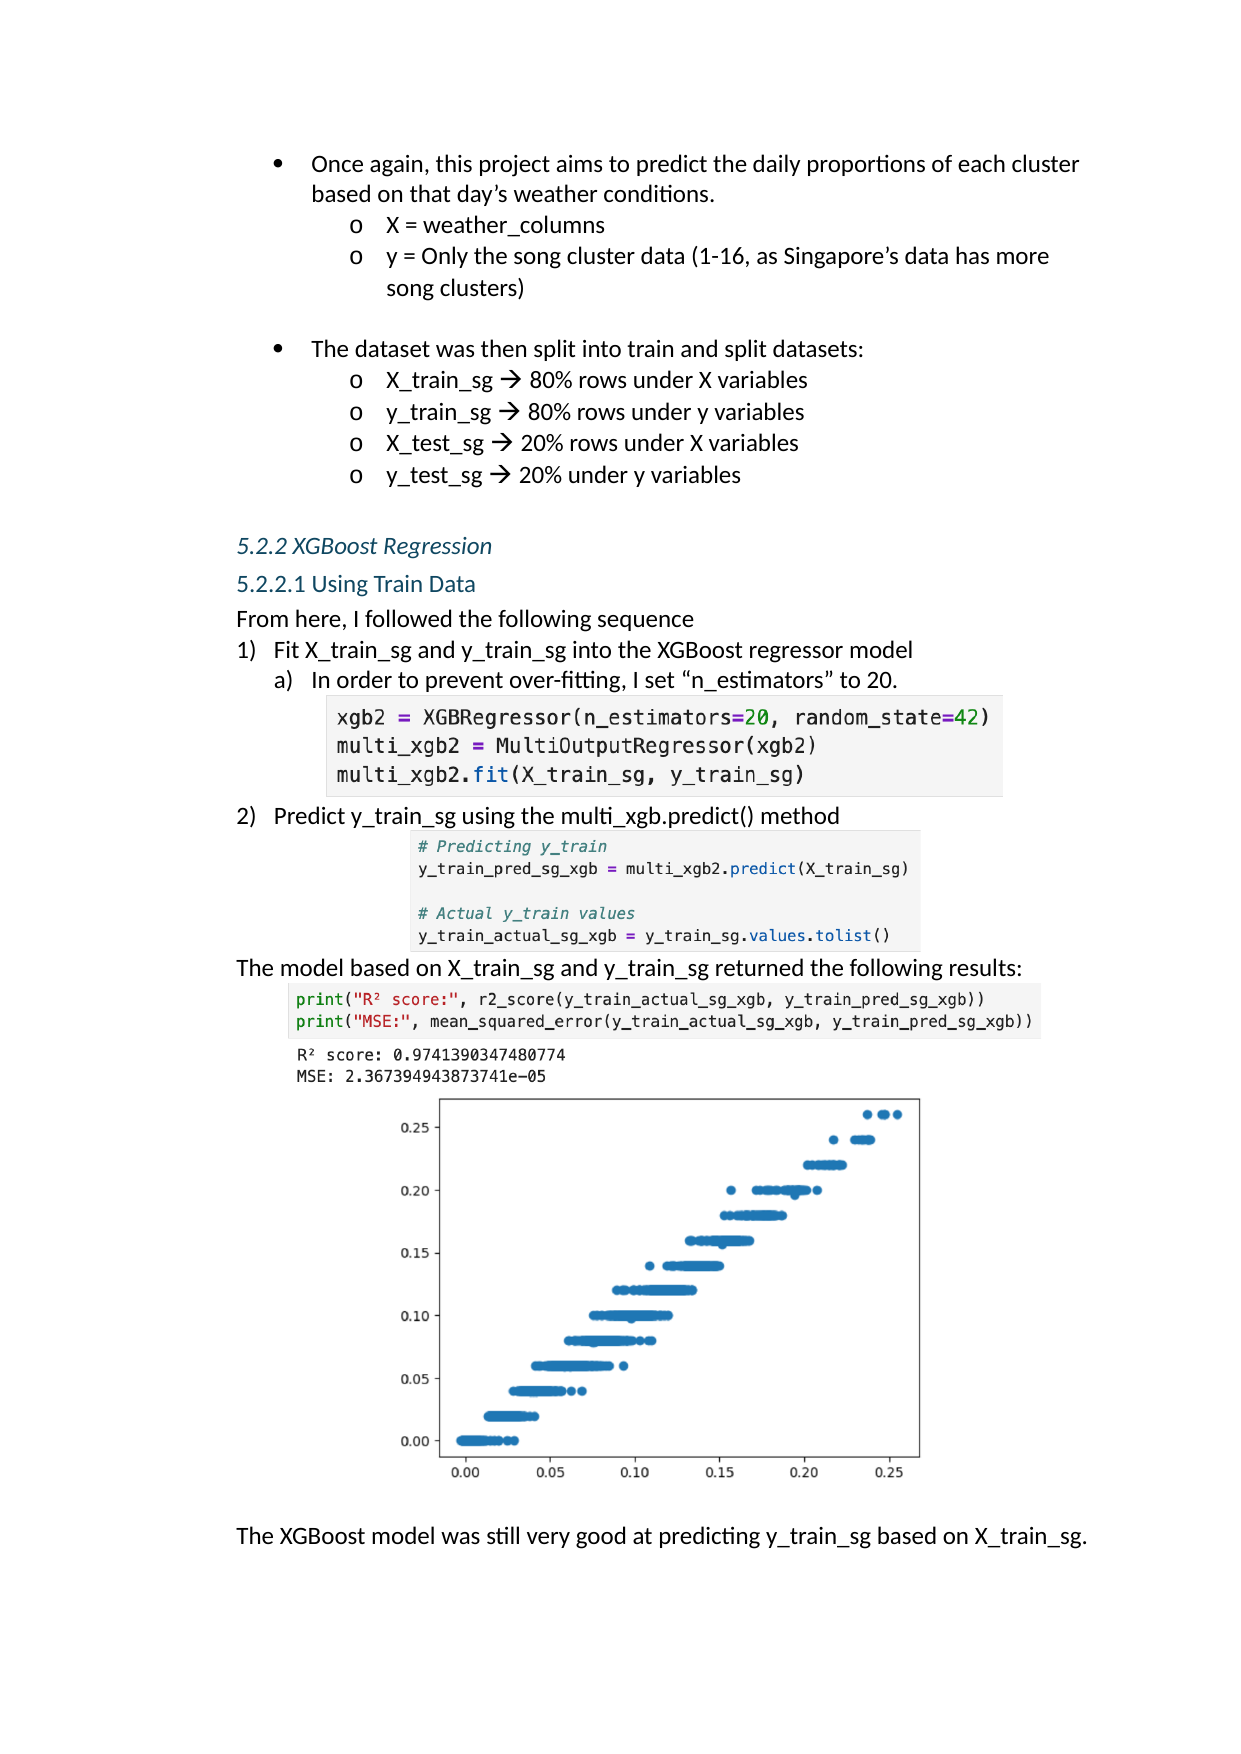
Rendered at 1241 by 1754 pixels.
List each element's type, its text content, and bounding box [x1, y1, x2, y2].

list Once again, this project aims to predict the daily proportions of each cluster based on that day’s weather conditions. [274, 148, 1092, 209]
text The XGBoost model was still very good at predicting y_train_sg based on X_train_sg. [236, 1520, 1092, 1581]
list X = weather_columns [349, 209, 1092, 241]
picture [325, 695, 1003, 800]
subtitle 5.2.2 XGBoost Regression [236, 530, 1092, 560]
list Predict y_train_sg using the multi_xgb.predict() method [236, 800, 1092, 830]
list Fit X_train_sg and y_train_sg into the XGBoost regressor model [236, 634, 1092, 664]
list X_test_sg 20% rows under X variables [349, 427, 1092, 459]
list X_train_sg 80% rows under X variables [349, 364, 1092, 396]
picture [408, 830, 921, 953]
subtitle 5.2.2.1 Using Train Data [236, 569, 1092, 599]
list y_test_sg 20% under y variables [349, 459, 1092, 491]
text From here, I followed the following sequence [236, 603, 1092, 634]
list In order to prevent over-fitting, I set “n_estimators” to 20. [274, 664, 1092, 695]
picture [287, 983, 1042, 1490]
list y_train_sg 80% rows under y variables [349, 396, 1092, 427]
text The model based on X_train_sg and y_train_sg returned the following results: [236, 952, 1092, 983]
list y = Only the song cluster data (1-16, as Singapore’s data has more song clusters) [349, 241, 1092, 303]
list The dataset was then split into train and split datasets: [274, 333, 1092, 364]
